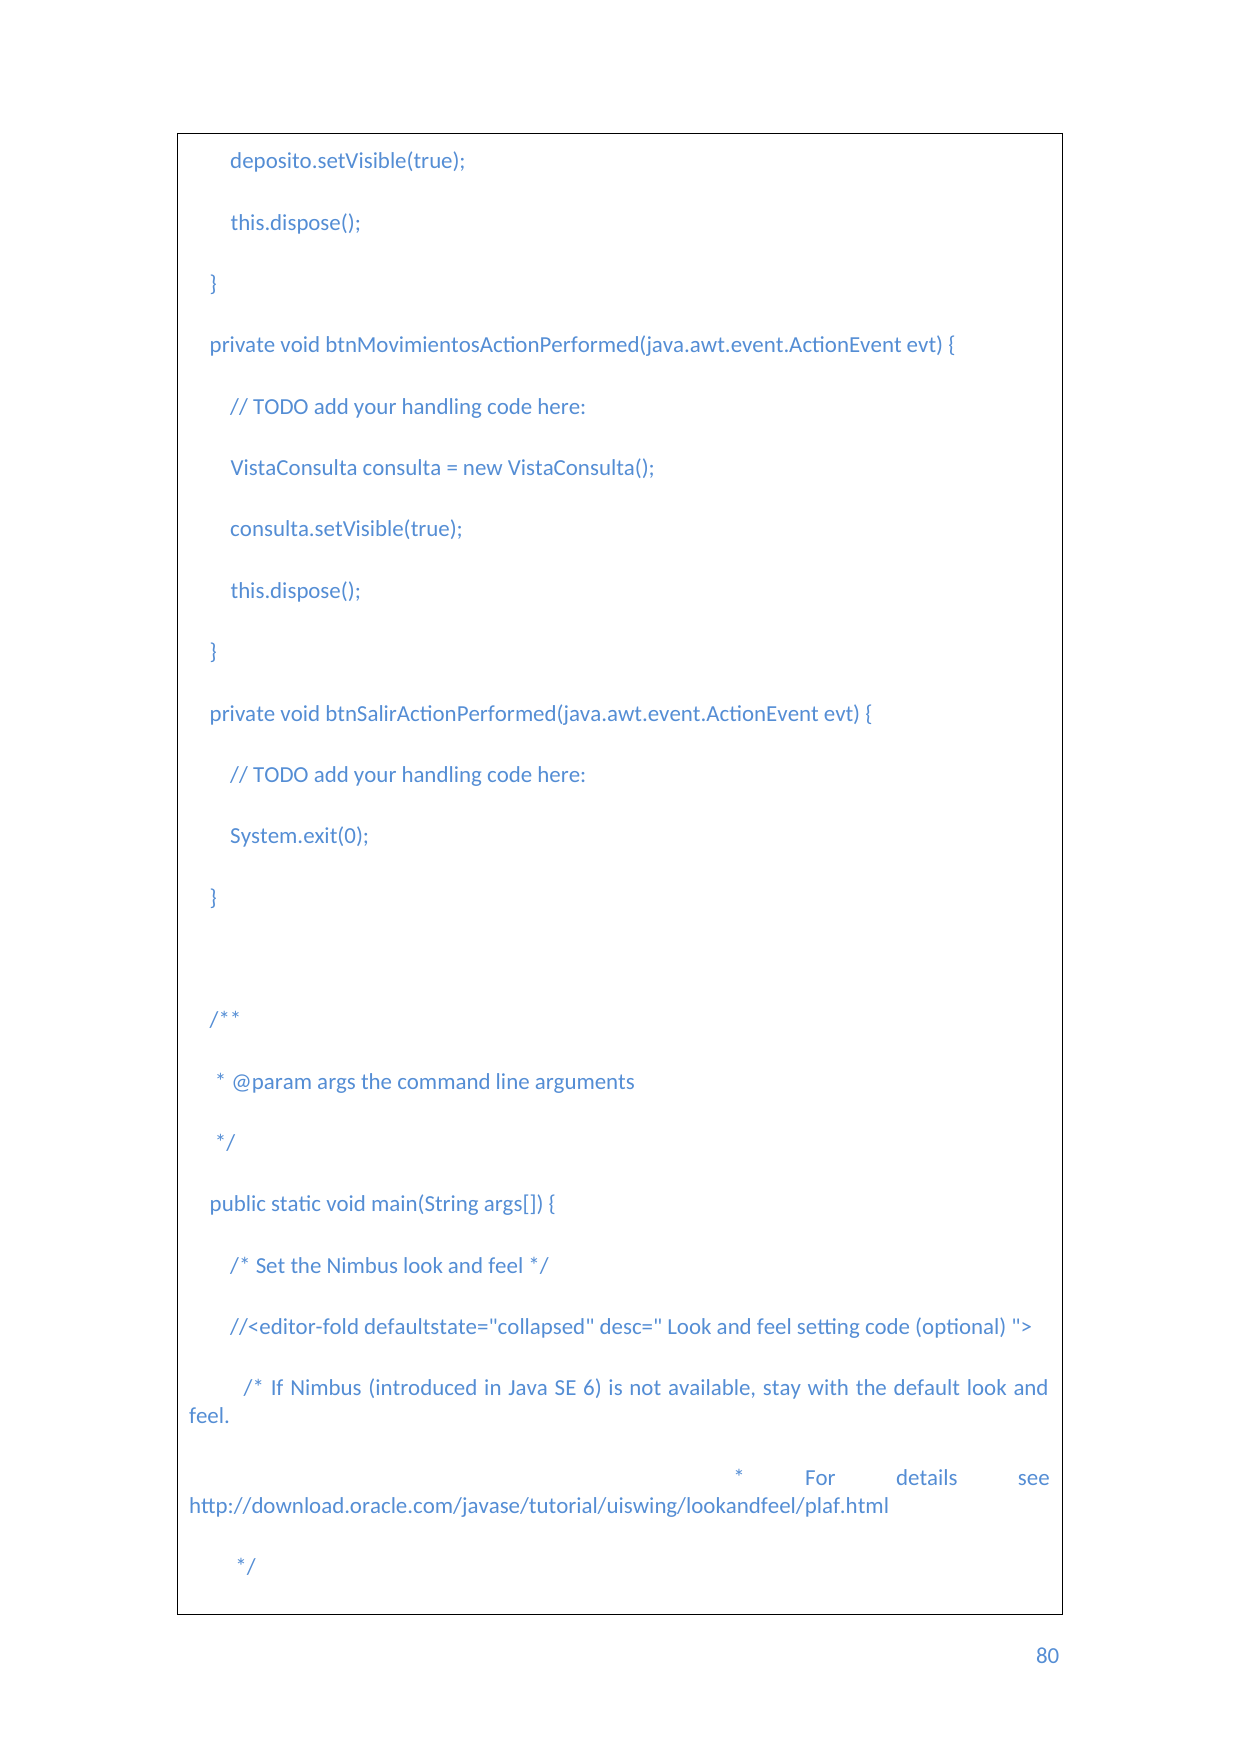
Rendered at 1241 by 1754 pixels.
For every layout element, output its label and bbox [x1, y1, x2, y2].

table_header [178, 134, 1062, 1614]
